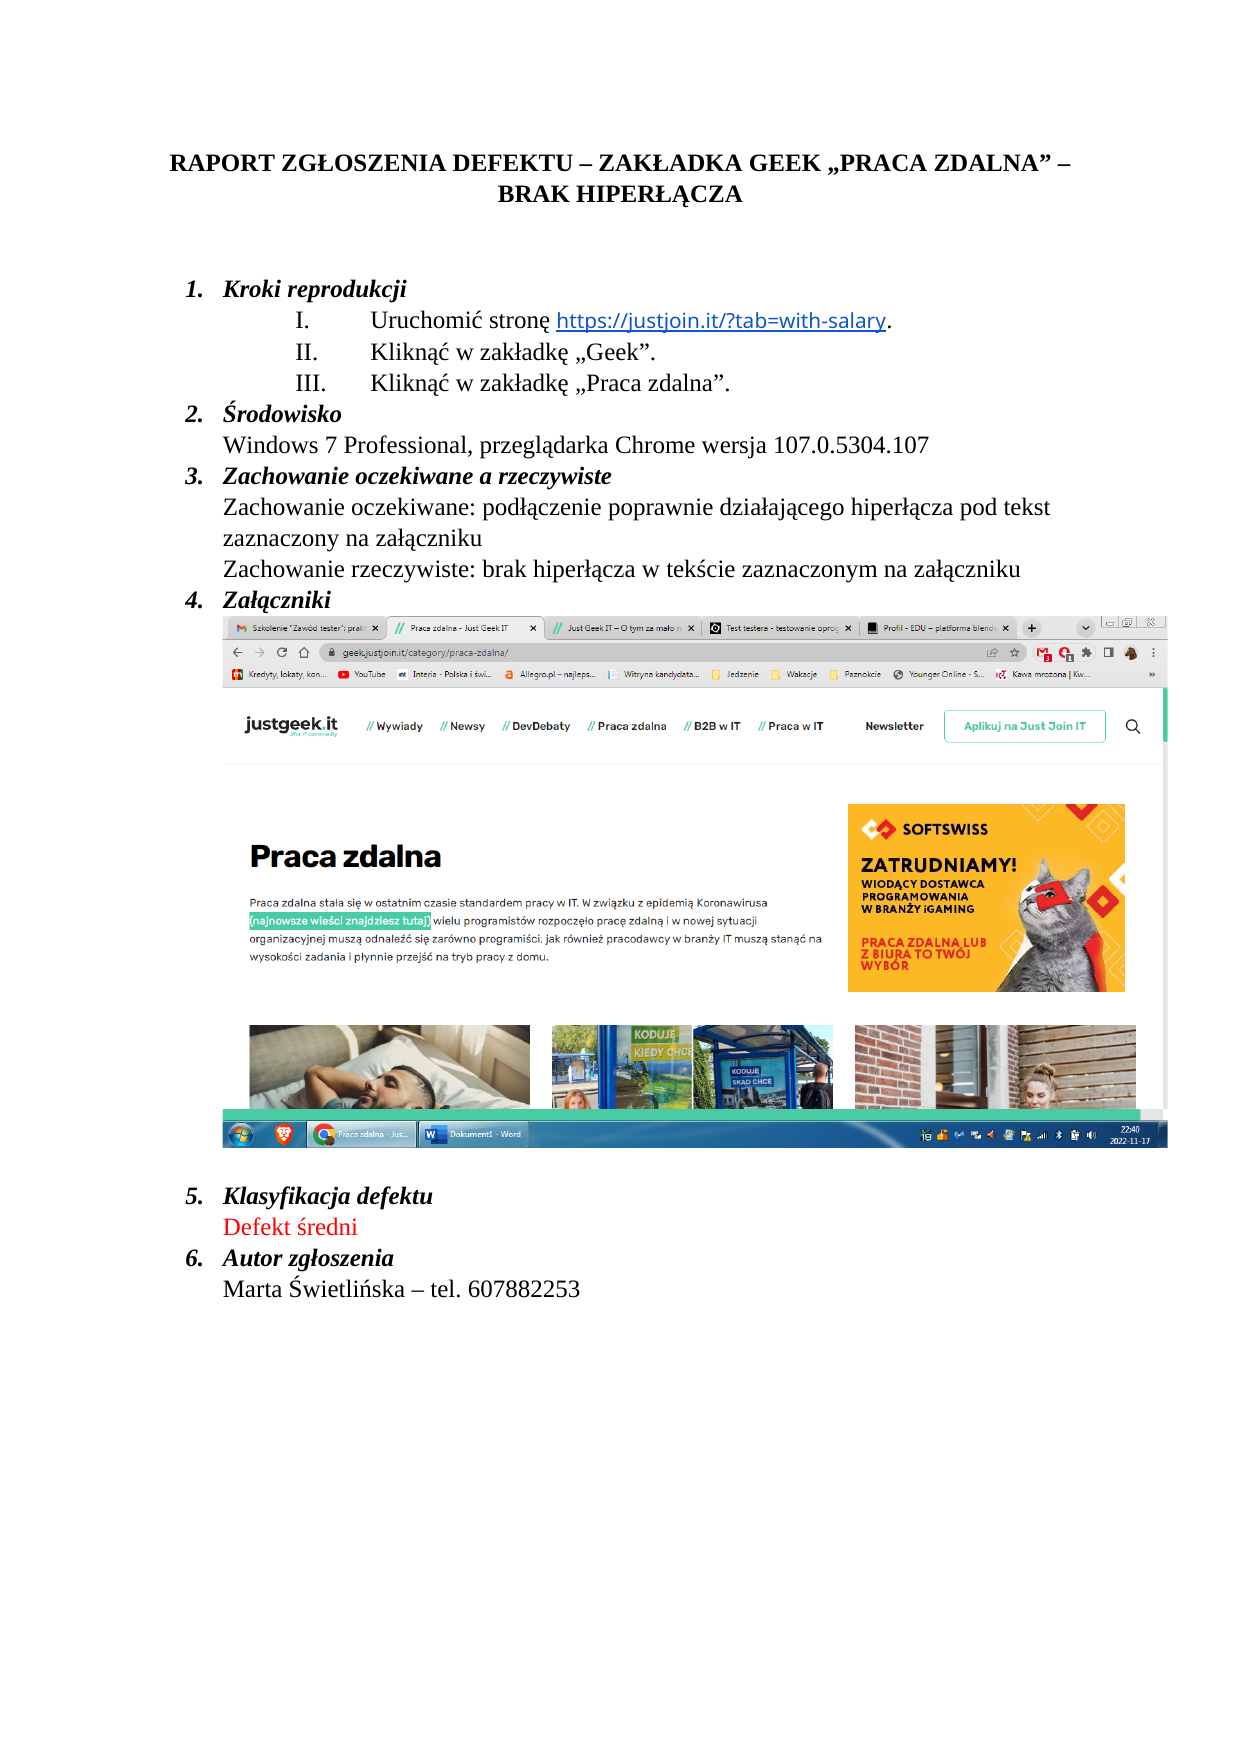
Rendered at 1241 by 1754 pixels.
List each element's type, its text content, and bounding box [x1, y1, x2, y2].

list Marta Świetlińska – tel. 607882253 [223, 1274, 1093, 1303]
list Zachowanie rzeczywiste: brak hiperłącza w tekście zaznaczonym na załączniku [223, 554, 1093, 583]
list Kliknąć w zakładkę „Geek”. [295, 337, 1093, 366]
text RAPORT ZGŁOSZENIA DEFEKTU – ZAKŁADKA GEEK „PRACA ZDALNA” – BRAK HIPERŁĄCZA [148, 148, 1093, 207]
list Kliknąć w zakładkę „Praca zdalna”. [295, 368, 1093, 397]
list Środowisko [185, 399, 1093, 428]
list Uruchomić stronę https://justjoin.it/?tab=with-salary. [295, 305, 1093, 334]
list Windows 7 Professional, przeglądarka Chrome wersja 107.0.5304.107 [223, 430, 1093, 459]
list Zachowanie oczekiwane: podłączenie poprawnie działającego hiperłącza pod tekst zaznaczony na załączniku [223, 492, 1093, 552]
list Klasyfikacja defektu [185, 1181, 1093, 1209]
list Autor zgłoszenia [185, 1243, 1093, 1272]
list Kroki reprodukcji [185, 274, 1093, 303]
list Defekt średni [223, 1212, 1093, 1241]
picture [222, 616, 1168, 1148]
list Załączniki [185, 585, 1093, 614]
list Zachowanie oczekiwane a rzeczywiste [185, 461, 1093, 490]
